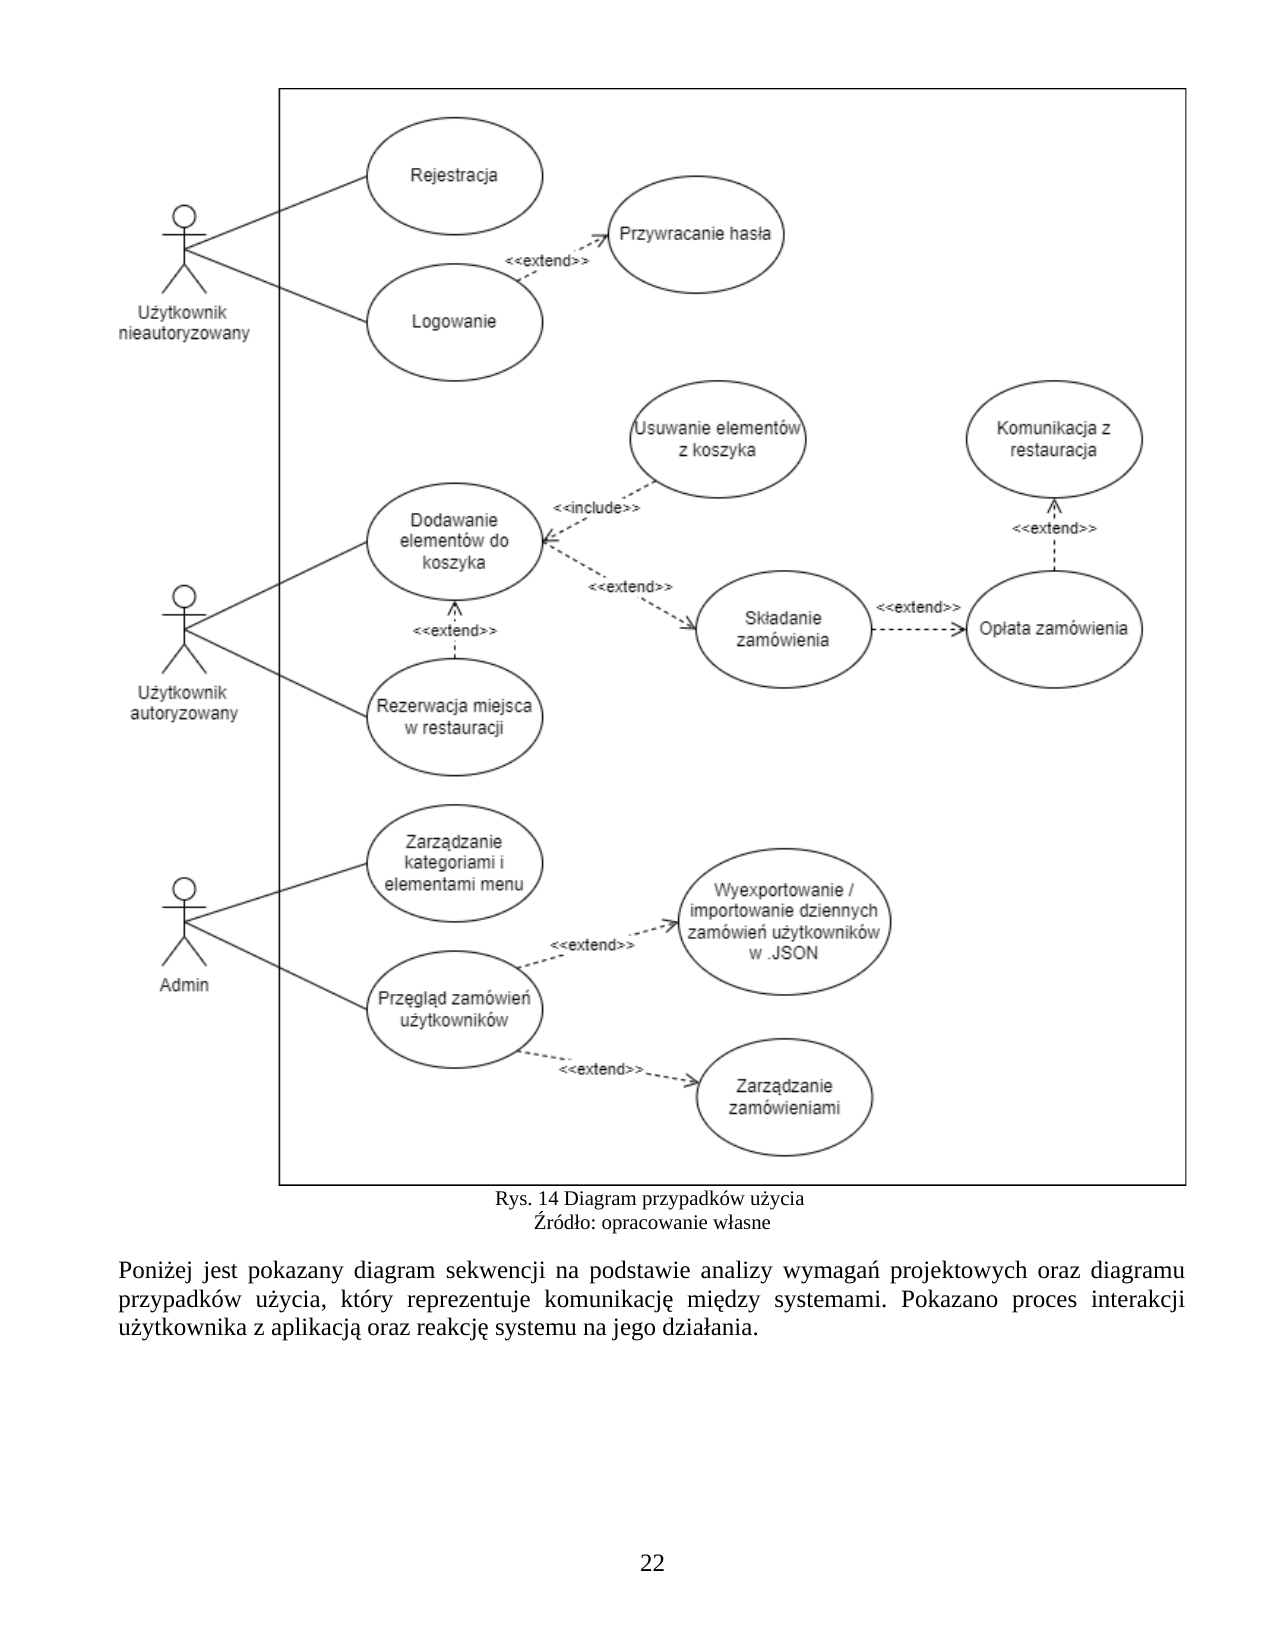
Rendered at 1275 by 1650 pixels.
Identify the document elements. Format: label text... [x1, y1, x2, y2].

picture [118, 88, 1187, 1186]
text Poniżej jest pokazany diagram sekwencji na podstawie analizy wymagań projektowych oraz diagramu przypadków użycia, który reprezentuje komunikację między systemami. Pokazano proces interakcji użytkownika z aplikacją oraz reakcję systemu na jego działania. [118, 1255, 1186, 1341]
text Rys. 14 Diagram przypadków użycia Źródło: opracowanie własne [118, 1186, 1186, 1234]
